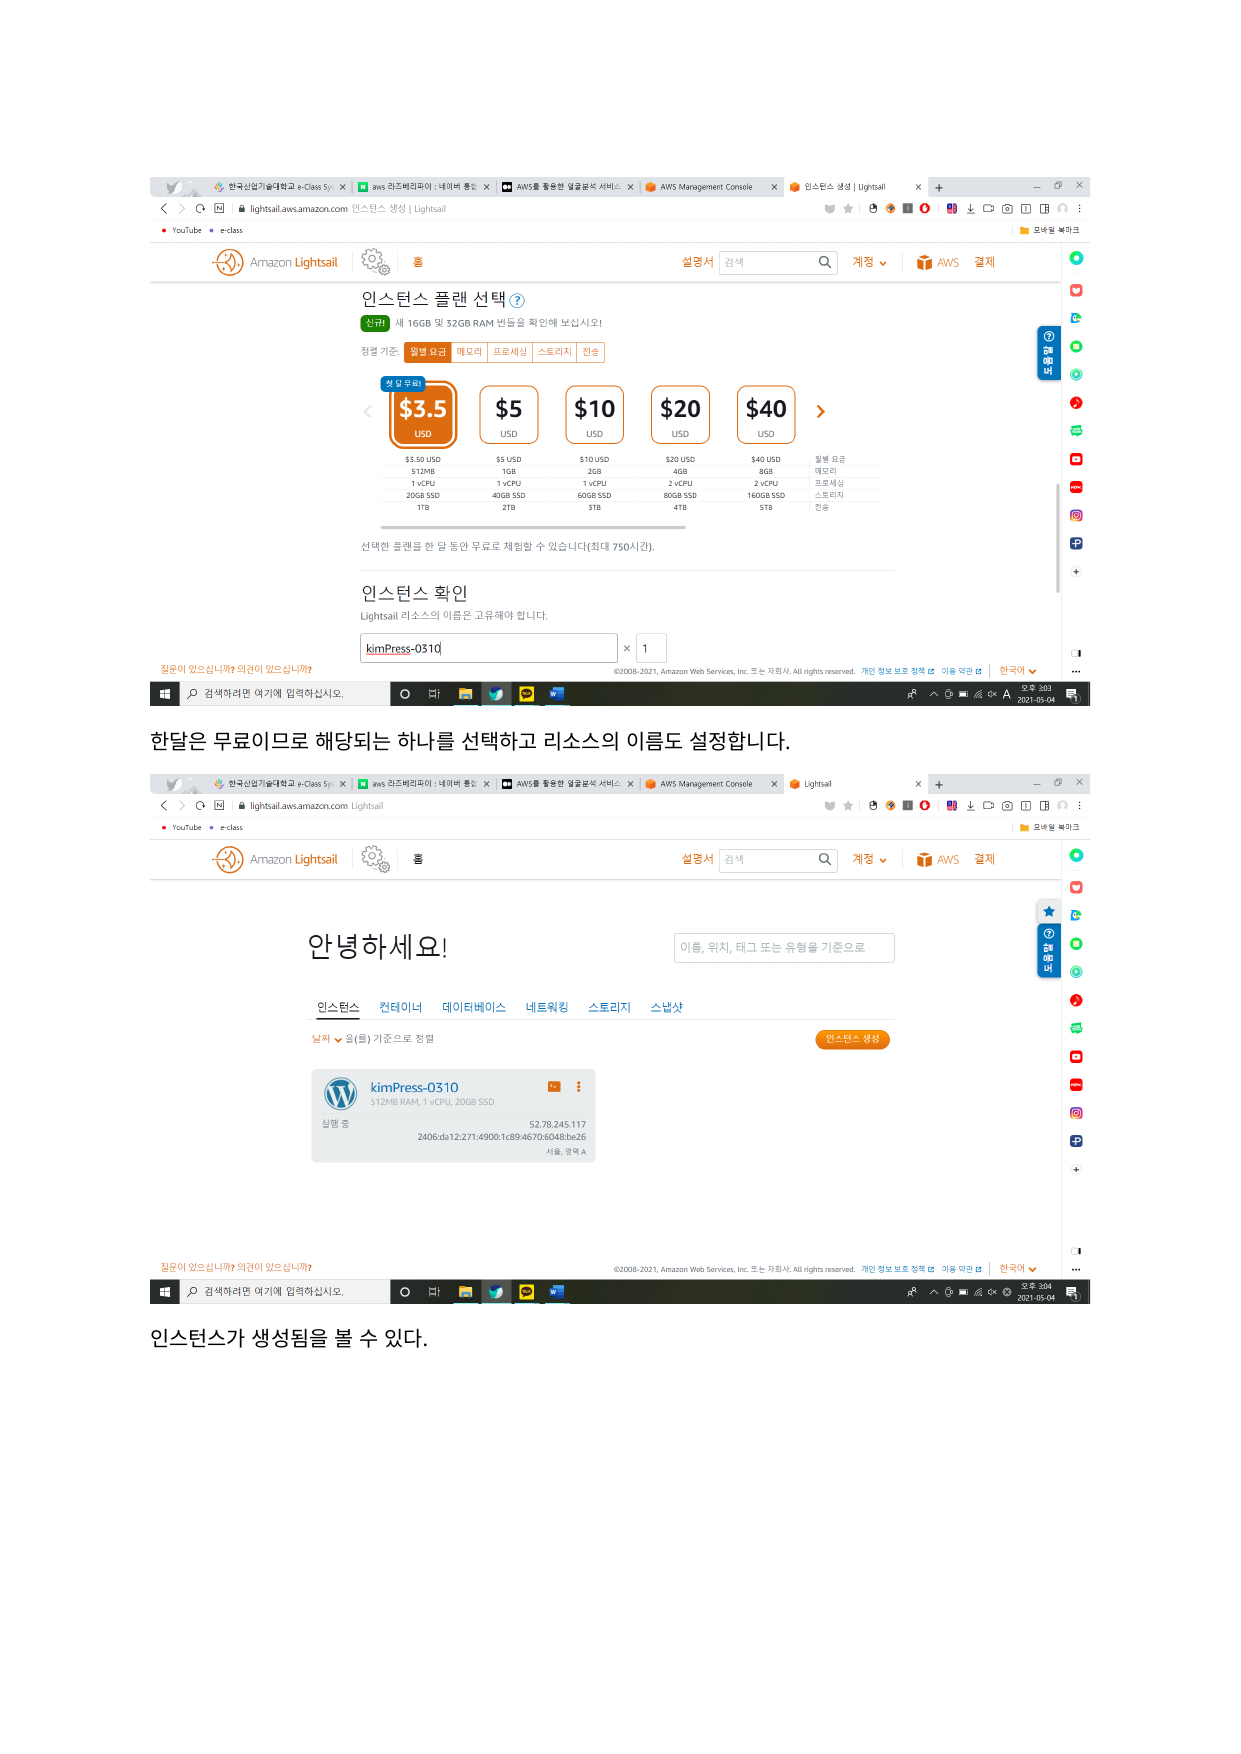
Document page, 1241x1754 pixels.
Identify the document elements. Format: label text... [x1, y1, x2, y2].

picture [150, 177, 1091, 706]
text 한달은 무료이므로 해당되는 하나를 선택하고 리소스의 이름도 설정합니다. [150, 725, 1090, 755]
picture [150, 774, 1091, 1304]
text 인스턴스가 생성됨을 볼 수 있다. [150, 1322, 1090, 1352]
